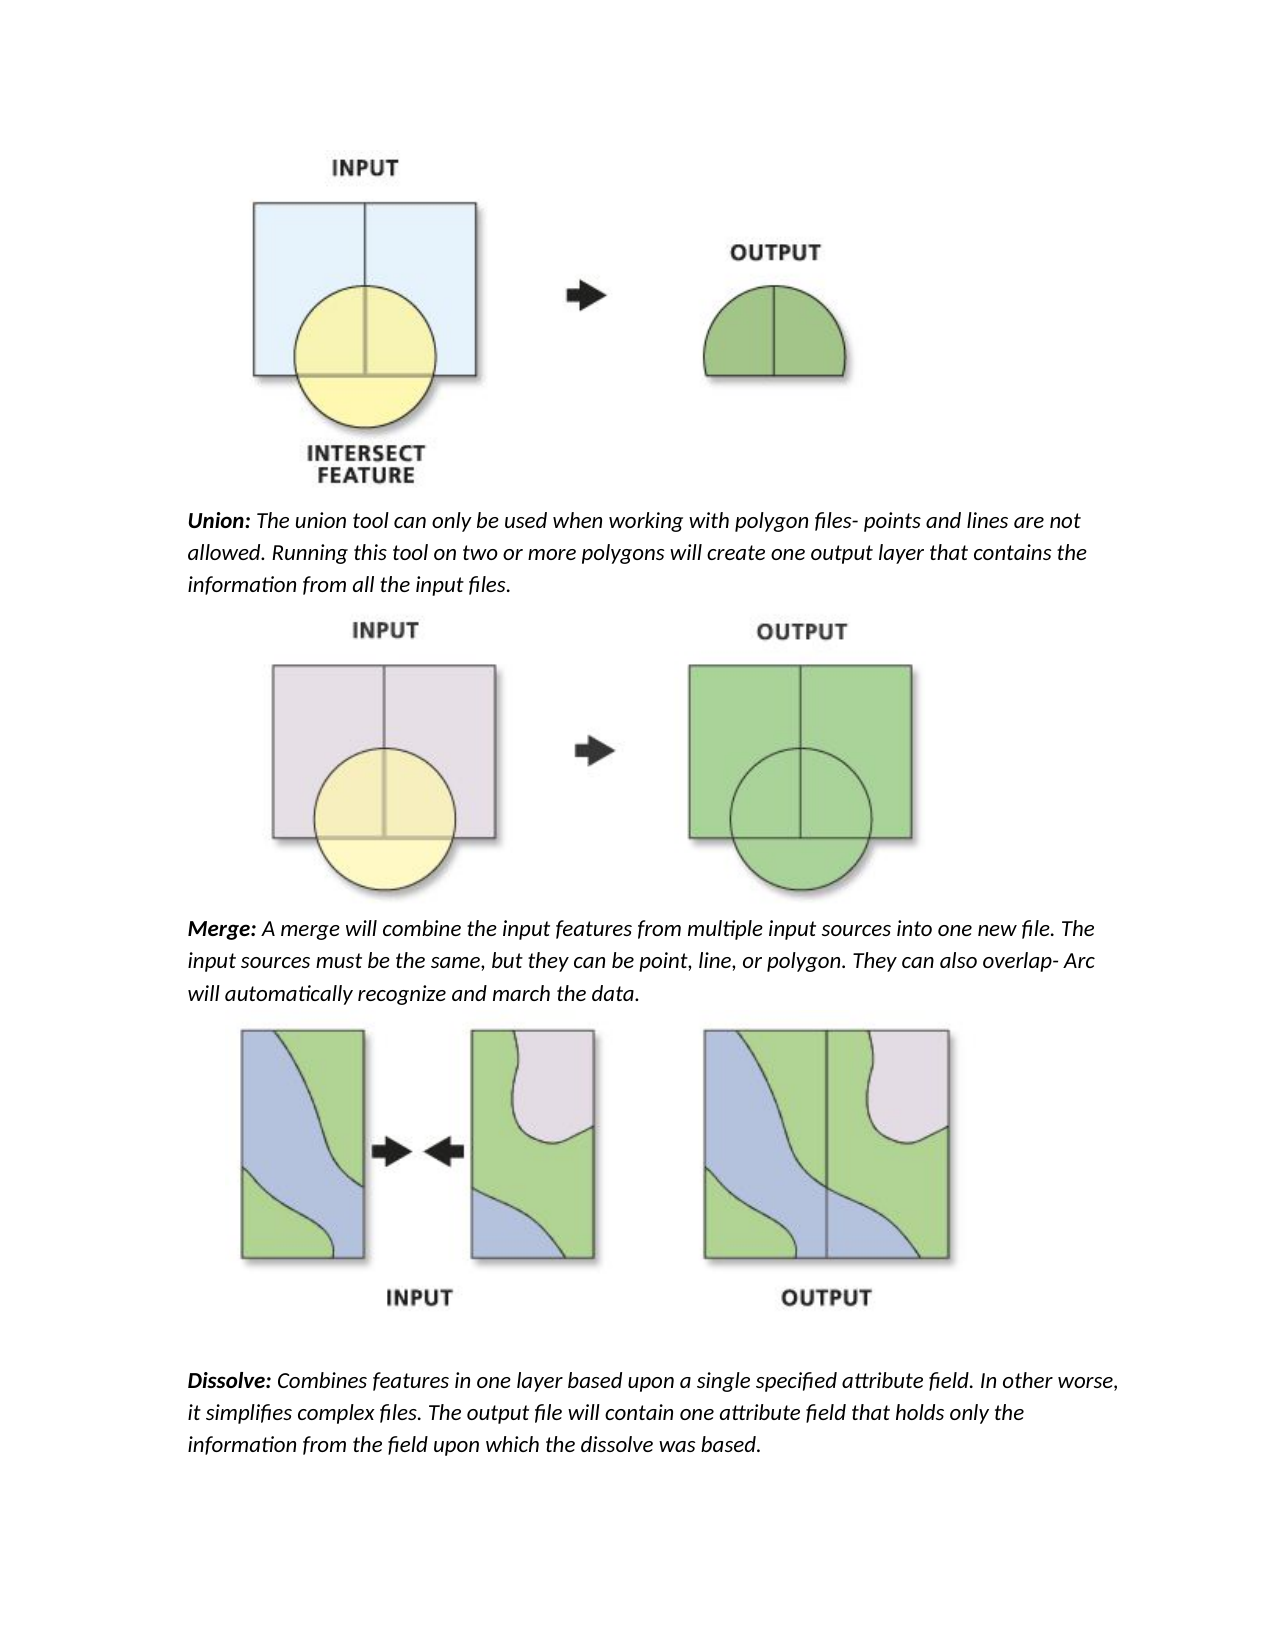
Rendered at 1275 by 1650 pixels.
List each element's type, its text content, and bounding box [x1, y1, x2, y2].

list Dissolve: Combines features in one layer based upon a single specified attribute field. In other worse, it simplifies complex files. The output file will contain one attribute field that holds only the information from the field upon which the dissolve was based. [187, 1366, 1125, 1458]
picture [225, 602, 980, 911]
list Union: The union tool can only be used when working with polygon files- points and lines are not allowed. Running this tool on two or more polygons will create one output layer that contains the information from all the input files. [187, 506, 1125, 598]
picture [225, 1010, 977, 1330]
picture [225, 150, 880, 502]
list Merge: A merge will combine the input features from multiple input sources into one new file. The input sources must be the same, but they can be point, line, or polygon. They can also overlap- Arc will automatically recognize and march the data. [187, 914, 1125, 1007]
